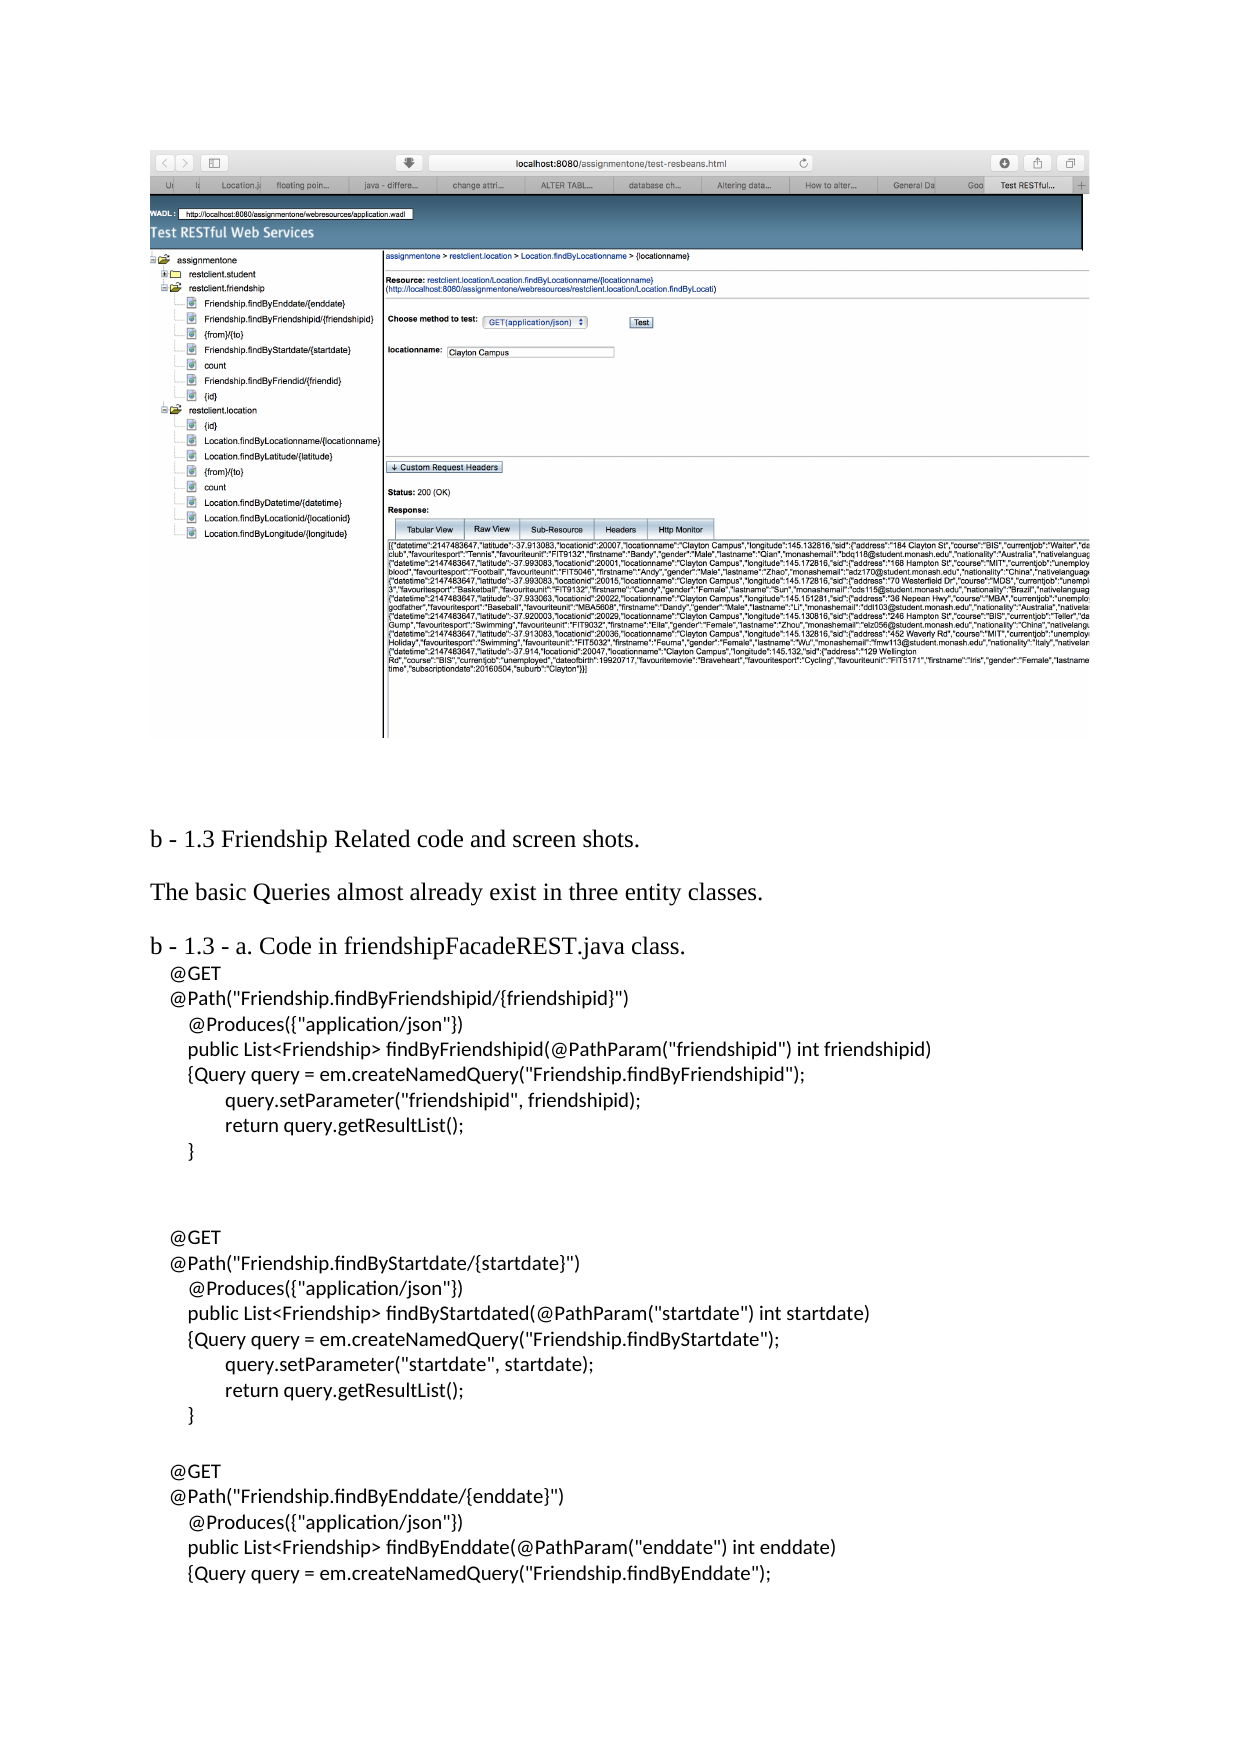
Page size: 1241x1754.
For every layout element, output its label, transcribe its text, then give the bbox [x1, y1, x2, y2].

text } [150, 1138, 1090, 1163]
text @GET [150, 1458, 1090, 1483]
text @Produces({"application/json"}) [150, 1275, 1090, 1301]
text return query.getResultList(); [150, 1112, 1090, 1138]
text {Query query = em.createNamedQuery("Friendship.findByStartdate"); [150, 1326, 1090, 1351]
picture [150, 150, 1090, 738]
text The basic Queries almost already exist in three entity classes. [150, 877, 1090, 906]
text @Path("Friendship.findByFriendshipid/{friendshipid}") [150, 985, 1090, 1011]
text @Produces({"application/json"}) [150, 1509, 1090, 1534]
text public List<Friendship> findByStartdated(@PathParam("startdate") int startdate) [150, 1301, 1090, 1326]
text @GET [150, 960, 1090, 985]
text query.setParameter("friendshipid", friendshipid); [150, 1087, 1090, 1112]
text @Path("Friendship.findByEnddate/{enddate}") [150, 1483, 1090, 1509]
text b - 1.3 Friendship Related code and screen shots. [150, 824, 1090, 852]
text @Path("Friendship.findByStartdate/{startdate}") [150, 1250, 1090, 1275]
text public List<Friendship> findByFriendshipid(@PathParam("friendshipid") int friendshipid) [150, 1036, 1090, 1062]
text public List<Friendship> findByEnddate(@PathParam("enddate") int enddate) [150, 1534, 1090, 1560]
text @GET [150, 1224, 1090, 1250]
text {Query query = em.createNamedQuery("Friendship.findByEnddate"); [150, 1560, 1090, 1585]
text {Query query = em.createNamedQuery("Friendship.findByFriendshipid"); [150, 1062, 1090, 1087]
text b - 1.3 - a. Code in friendshipFacadeREST.java class. [150, 931, 1090, 960]
text query.setParameter("startdate", startdate); [150, 1351, 1090, 1377]
text @Produces({"application/json"}) [150, 1011, 1090, 1036]
text } [150, 1402, 1090, 1428]
text return query.getResultList(); [150, 1377, 1090, 1402]
